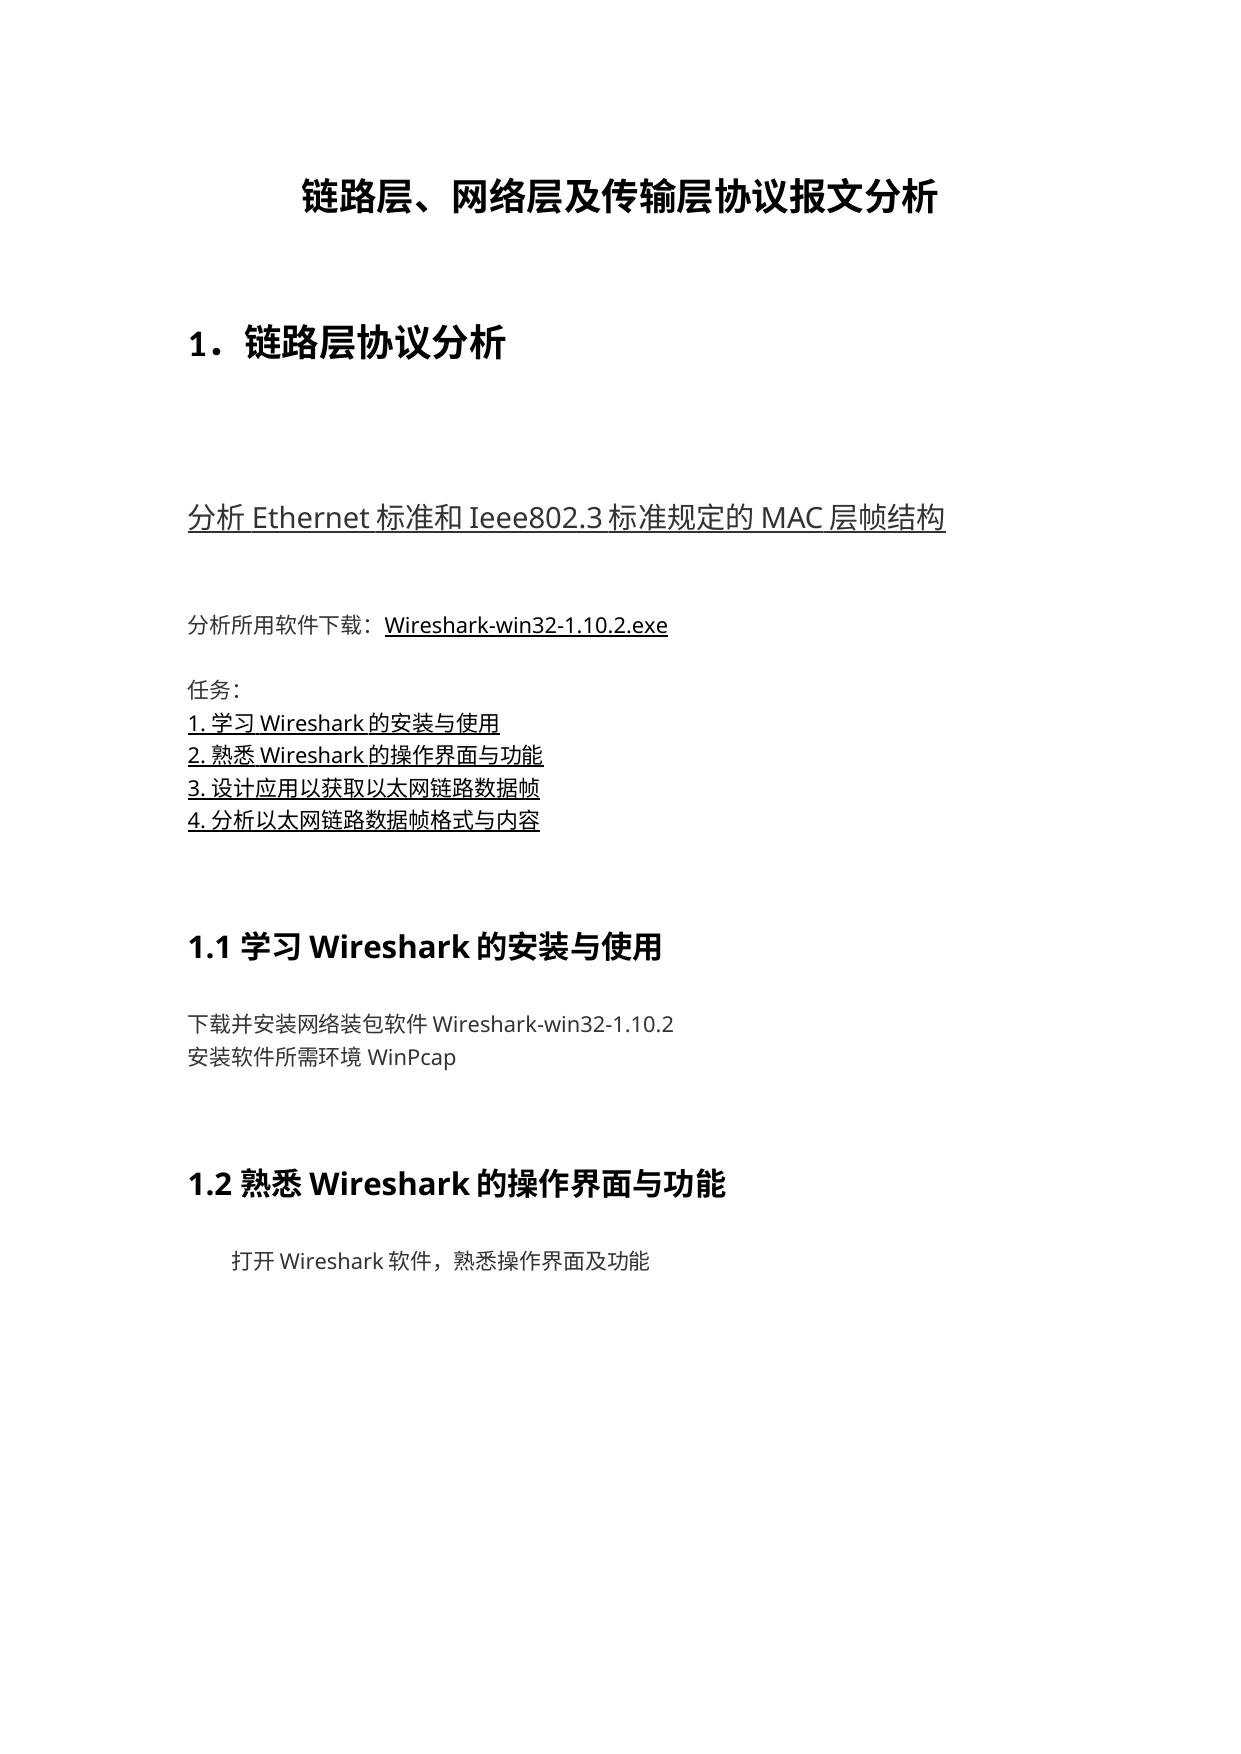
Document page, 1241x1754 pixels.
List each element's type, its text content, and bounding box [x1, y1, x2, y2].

text 4. 分析以太网链路数据帧格式与内容 [187, 803, 1053, 835]
text 1. 学习Wireshark的安装与使用 [187, 705, 1053, 738]
text 打开Wireshark软件，熟悉操作界面及功能 [187, 1243, 1053, 1276]
text 任务： [187, 673, 1053, 705]
text 下载并安装网络装包软件Wireshark-win32-1.10.2 [187, 1007, 1053, 1039]
text 3. 设计应用以获取以太网链路数据帧 [187, 770, 1053, 803]
subtitle 1．链路层协议分析 [187, 307, 1053, 372]
text 安装软件所需环境 WinPcap [187, 1039, 1053, 1072]
text 链路层、网络层及传输层协议报文分析 [187, 162, 1053, 227]
text 2. 熟悉Wireshark的操作界面与功能 [187, 738, 1053, 770]
subtitle 分析Ethernet标准和Ieee802.3标准规定的MAC层帧结构 [187, 483, 1053, 548]
subtitle 1.1 学习Wireshark的安装与使用 [187, 913, 1053, 978]
text 分析所用软件下载：Wireshark-win32-1.10.2.exe [187, 608, 1053, 640]
subtitle 1.2 熟悉Wireshark的操作界面与功能 [187, 1149, 1053, 1214]
